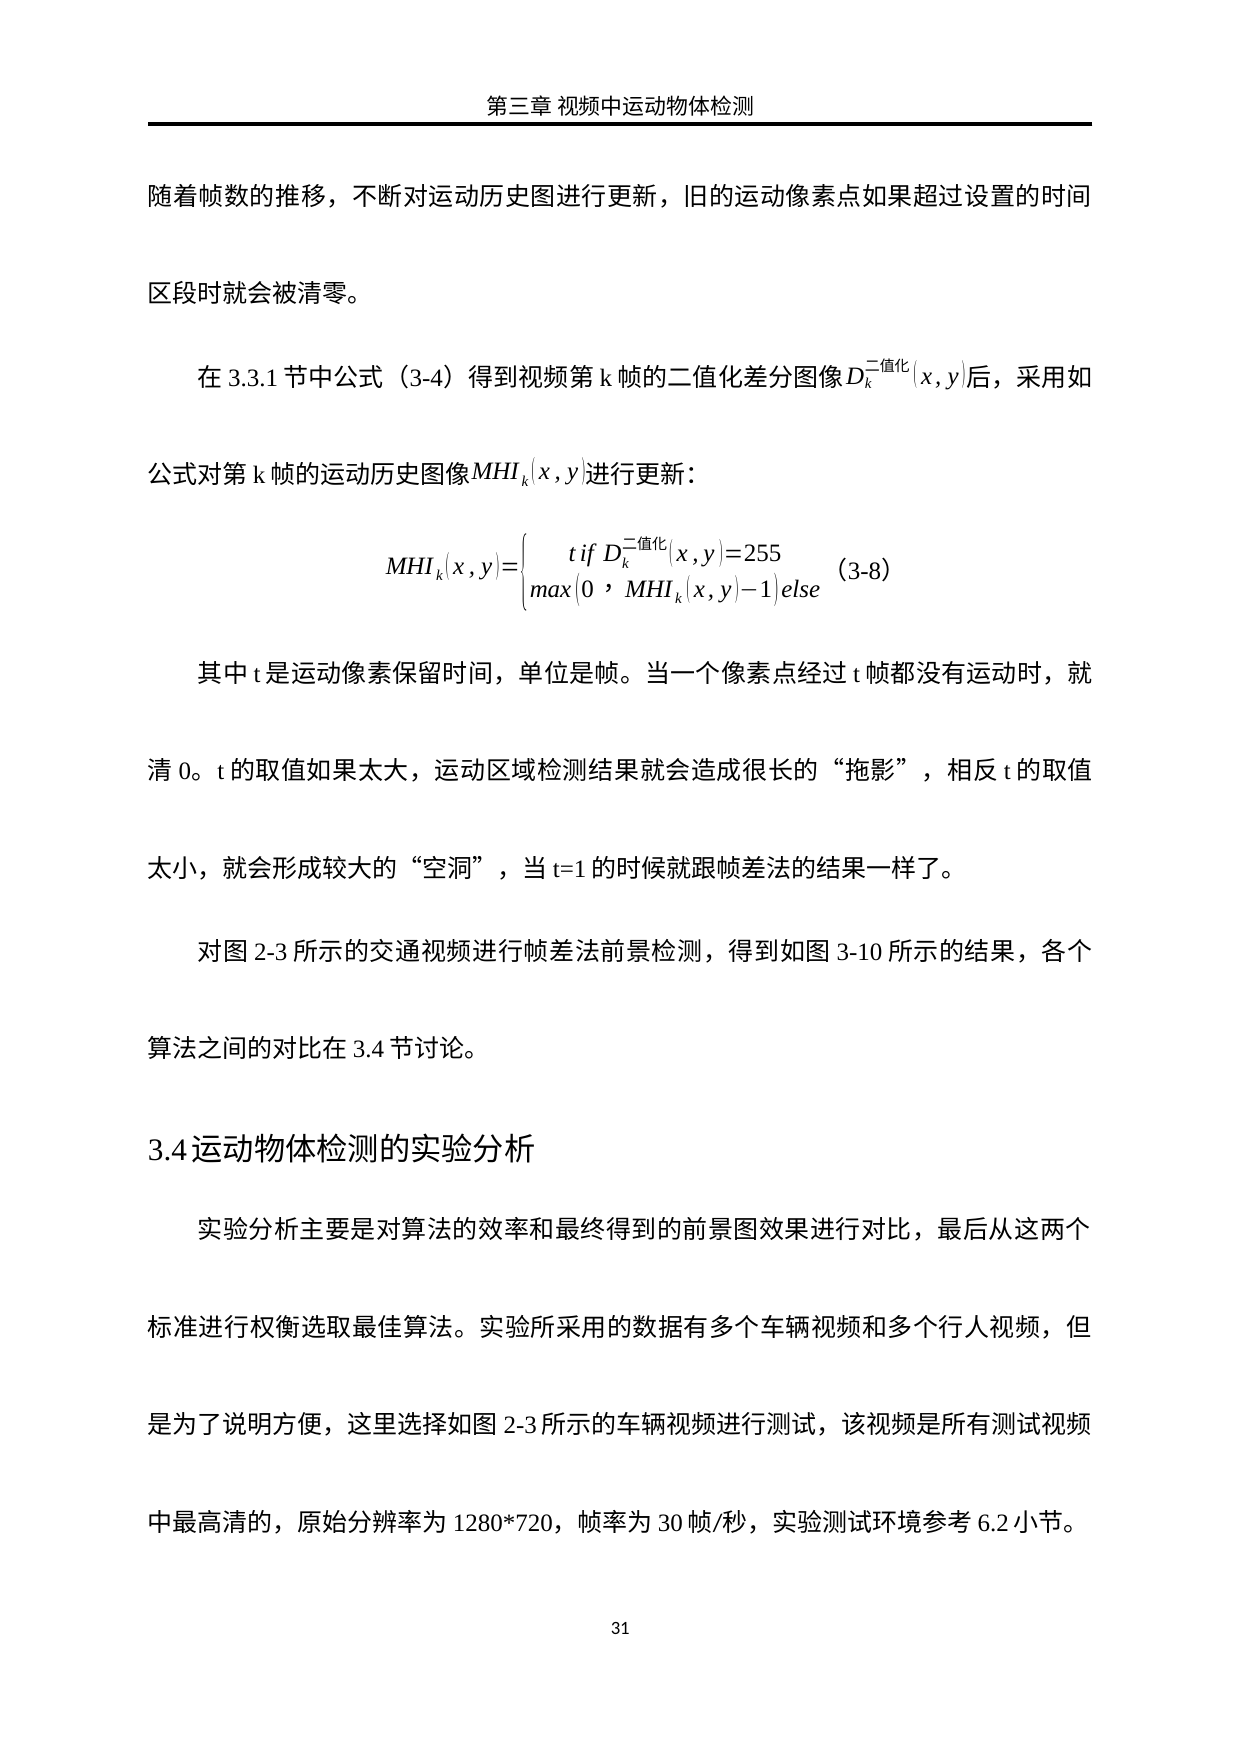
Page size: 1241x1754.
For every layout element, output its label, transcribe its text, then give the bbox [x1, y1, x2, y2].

text 其中t是运动像素保留时间，单位是帧。当一个像素点经过t帧都没有运动时，就清0。t的取值如果太大，运动区域检测结果就会造成很长的“拖影”，相反t的取值太小，就会形成较大的“空洞”，当t=1的时候就跟帧差法的结果一样了。 [148, 639, 1092, 899]
text 对图2-3所示的交通视频进行帧差法前景检测，得到如图3-10所示的结果，各个算法之间的对比在3.4节讨论。 [148, 917, 1092, 1079]
list 运动物体检测的实验分析 [148, 1114, 1092, 1179]
text 实验分析主要是对算法的效率和最终得到的前景图效果进行对比，最后从这两个标准进行权衡选取最佳算法。实验所采用的数据有多个车辆视频和多个行人视频，但是为了说明方便，这里选择如图2-3所示的车辆视频进行测试，该视频是所有测试视频中最高清的，原始分辨率为1280*720，帧率为30帧/秒，实验测试环境参考6.2小节。 [148, 1195, 1092, 1553]
text 在3.3.1节中公式（3-4）得到视频第k帧的二值化差分图像后，采用如公式对第k帧的运动历史图像进行更新： [148, 343, 1092, 505]
text （3-8） [148, 523, 1092, 621]
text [148, 162, 1092, 324]
